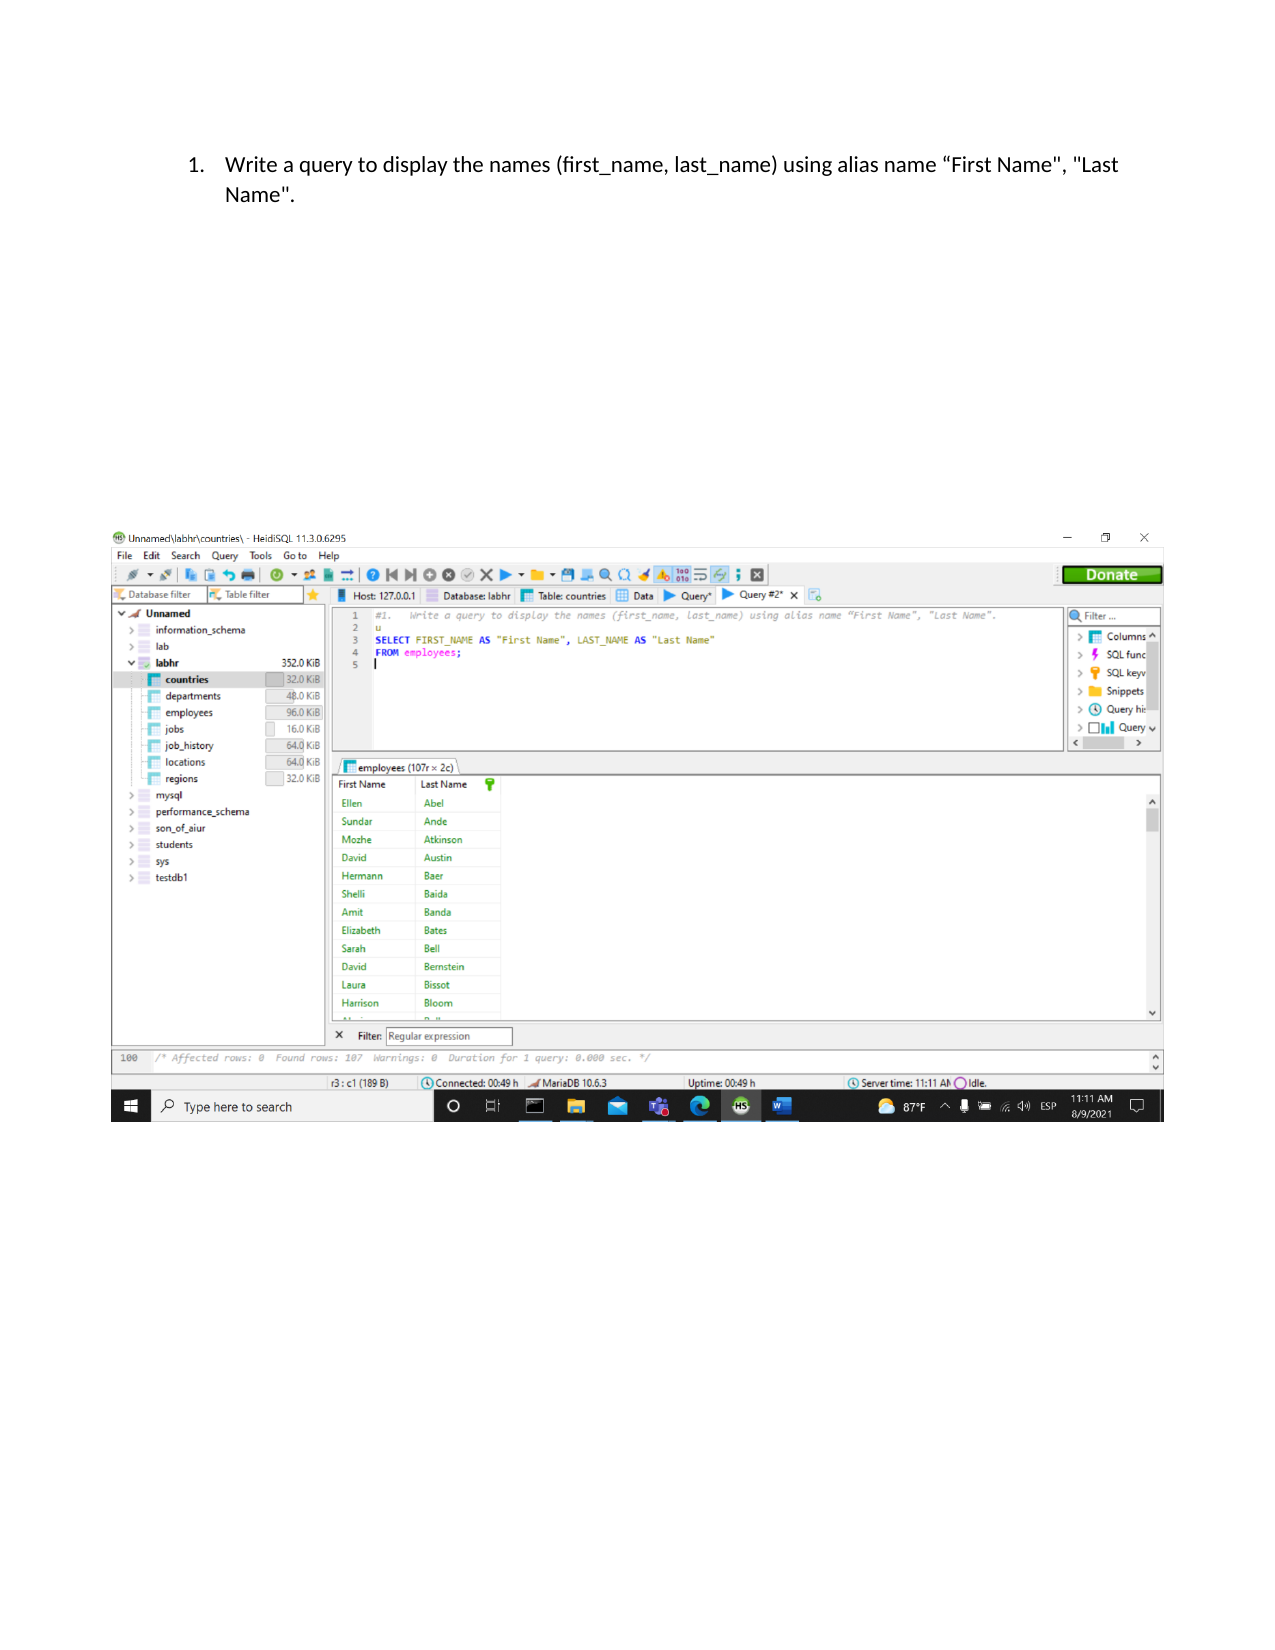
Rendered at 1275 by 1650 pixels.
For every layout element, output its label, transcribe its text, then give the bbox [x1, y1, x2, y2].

picture [111, 528, 1164, 1122]
list Write a query to display the names (first_name, last_name) using alias name “First Name", "Last Name". [187, 150, 1125, 208]
